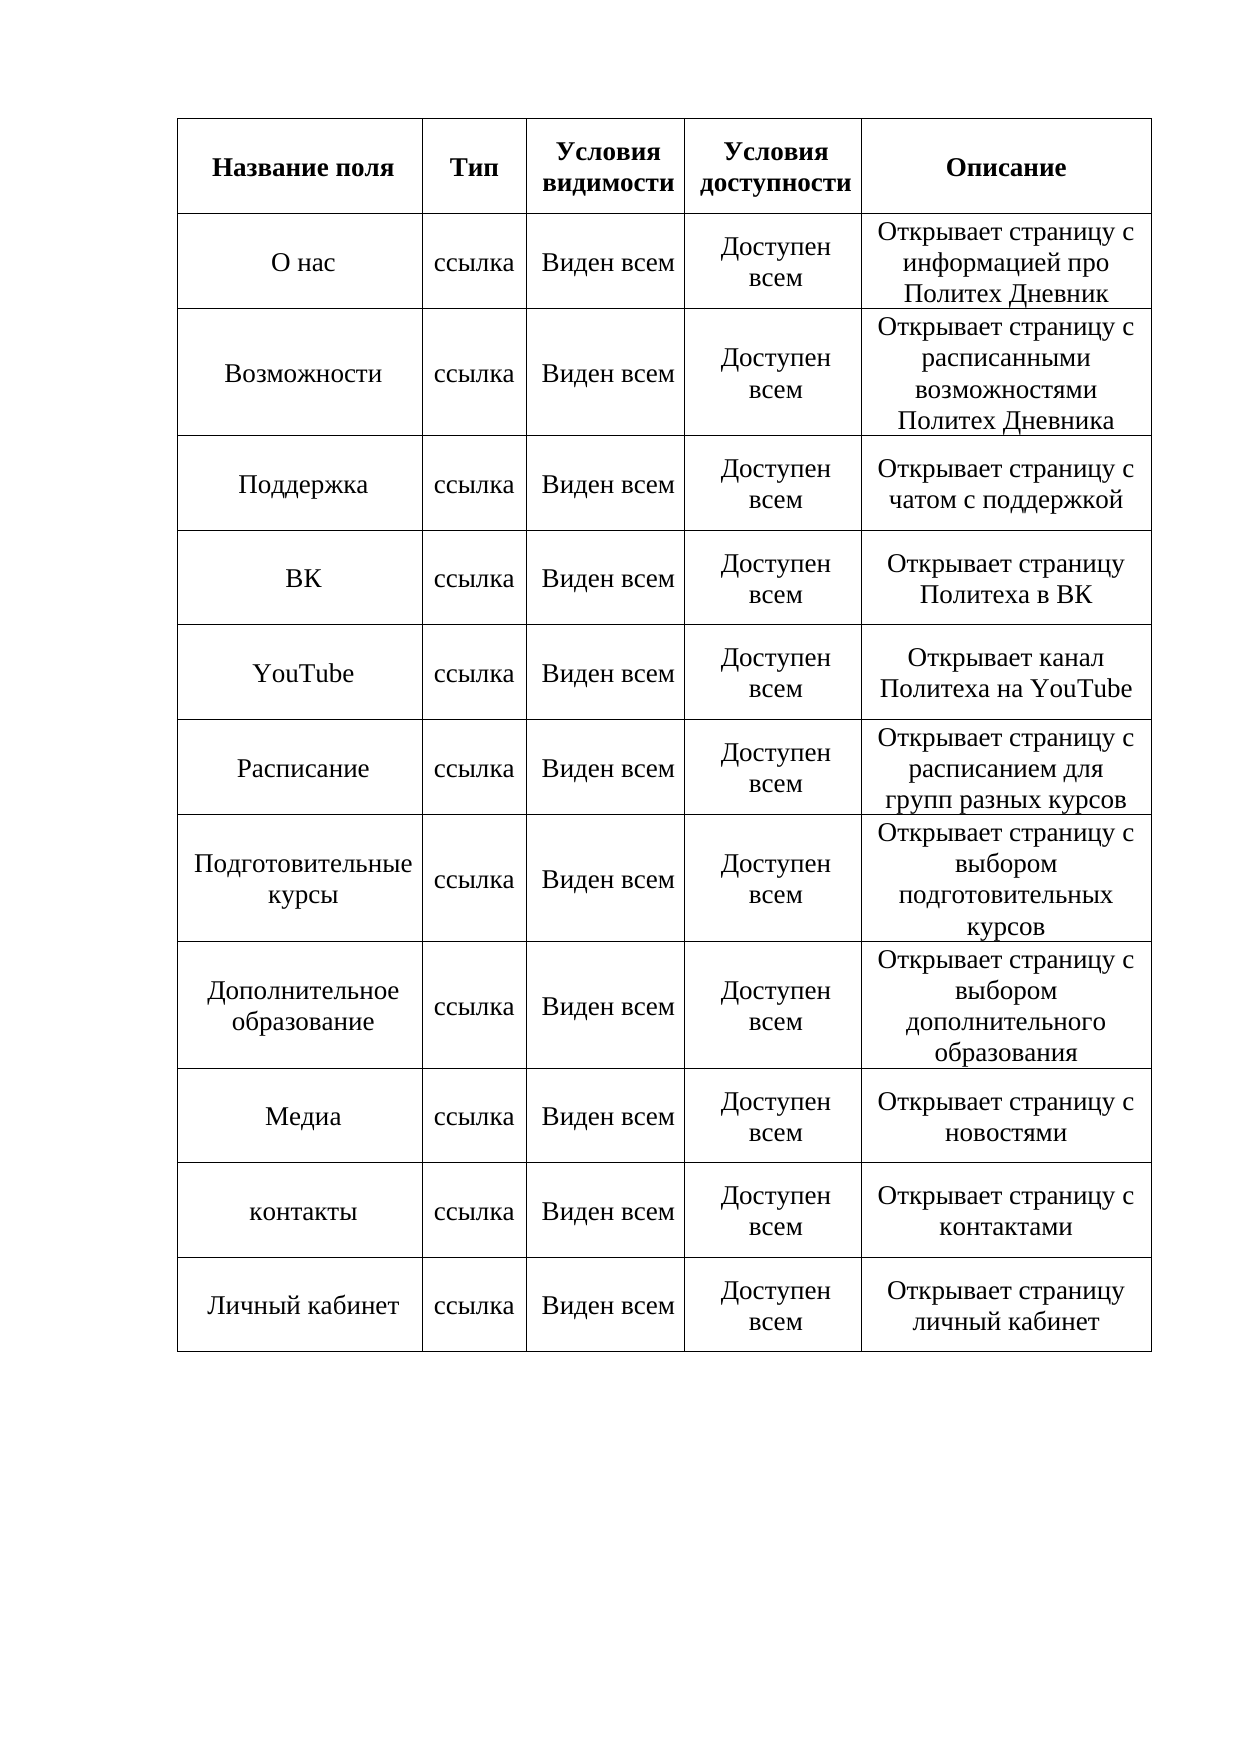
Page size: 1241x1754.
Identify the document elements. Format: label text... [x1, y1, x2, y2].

table_cell Доступен всем [685, 1163, 861, 1257]
table_cell Дополнительное образование [178, 942, 422, 1068]
table_cell Подготовительные курсы [178, 815, 422, 941]
table_cell Открывает страницу с расписанием для групп разных курсов [862, 720, 1151, 814]
table_cell ссылка [423, 214, 526, 308]
table_cell контакты [178, 1163, 422, 1257]
table_header Условия доступности [685, 119, 861, 213]
table_cell Виден всем [527, 214, 684, 308]
table_cell ссылка [423, 436, 526, 529]
table_cell Доступен всем [685, 1069, 861, 1162]
table_cell Виден всем [527, 815, 684, 941]
table_cell Доступен всем [685, 720, 861, 814]
table_cell О нас [178, 214, 422, 308]
table_cell ВК [178, 531, 422, 624]
table_cell Доступен всем [685, 1258, 861, 1351]
table_cell Открывает страницу личный кабинет [862, 1258, 1151, 1351]
table_cell YouTube [178, 625, 422, 718]
table_cell Доступен всем [685, 942, 861, 1068]
table_cell Виден всем [527, 625, 684, 718]
table_cell Доступен всем [685, 625, 861, 718]
table_cell ссылка [423, 720, 526, 814]
table_cell ссылка [423, 815, 526, 941]
table_cell Открывает страницу с расписанными возможностями Политех Дневника [862, 309, 1151, 435]
table_header Тип [423, 119, 526, 213]
table_cell Виден всем [527, 436, 684, 529]
table_cell Виден всем [527, 1163, 684, 1257]
table_cell Виден всем [527, 942, 684, 1068]
table_cell Открывает страницу с чатом с поддержкой [862, 436, 1151, 529]
table_cell ссылка [423, 1258, 526, 1351]
table_header Описание [862, 119, 1151, 213]
table_cell Доступен всем [685, 531, 861, 624]
table_cell Виден всем [527, 1069, 684, 1162]
table_cell Медиа [178, 1069, 422, 1162]
table_cell ссылка [423, 625, 526, 718]
table_cell Виден всем [527, 1258, 684, 1351]
table_cell Открывает страницу с новостями [862, 1069, 1151, 1162]
table_header Название поля [178, 119, 422, 213]
table_cell Поддержка [178, 436, 422, 529]
table_cell ссылка [423, 531, 526, 624]
table_cell Открывает страницу Политеха в ВК [862, 531, 1151, 624]
table_cell Личный кабинет [178, 1258, 422, 1351]
table_cell Виден всем [527, 720, 684, 814]
table_header Условия видимости [527, 119, 684, 213]
table_cell Открывает канал Политеха на YouTube [862, 625, 1151, 718]
table_cell Виден всем [527, 309, 684, 435]
table_cell Расписание [178, 720, 422, 814]
table_cell Открывает страницу с выбором дополнительного образования [862, 942, 1151, 1068]
table_cell Возможности [178, 309, 422, 435]
table_cell ссылка [423, 942, 526, 1068]
table_cell ссылка [423, 309, 526, 435]
table_cell ссылка [423, 1163, 526, 1257]
table_cell Открывает страницу с информацией про Политех Дневник [862, 214, 1151, 308]
table_cell Доступен всем [685, 436, 861, 529]
table_cell Открывает страницу с контактами [862, 1163, 1151, 1257]
table_cell Доступен всем [685, 214, 861, 308]
table_cell Виден всем [527, 531, 684, 624]
table_cell ссылка [423, 1069, 526, 1162]
table_cell Открывает страницу с выбором подготовительных курсов [862, 815, 1151, 941]
table_cell Доступен всем [685, 309, 861, 435]
table_cell Доступен всем [685, 815, 861, 941]
